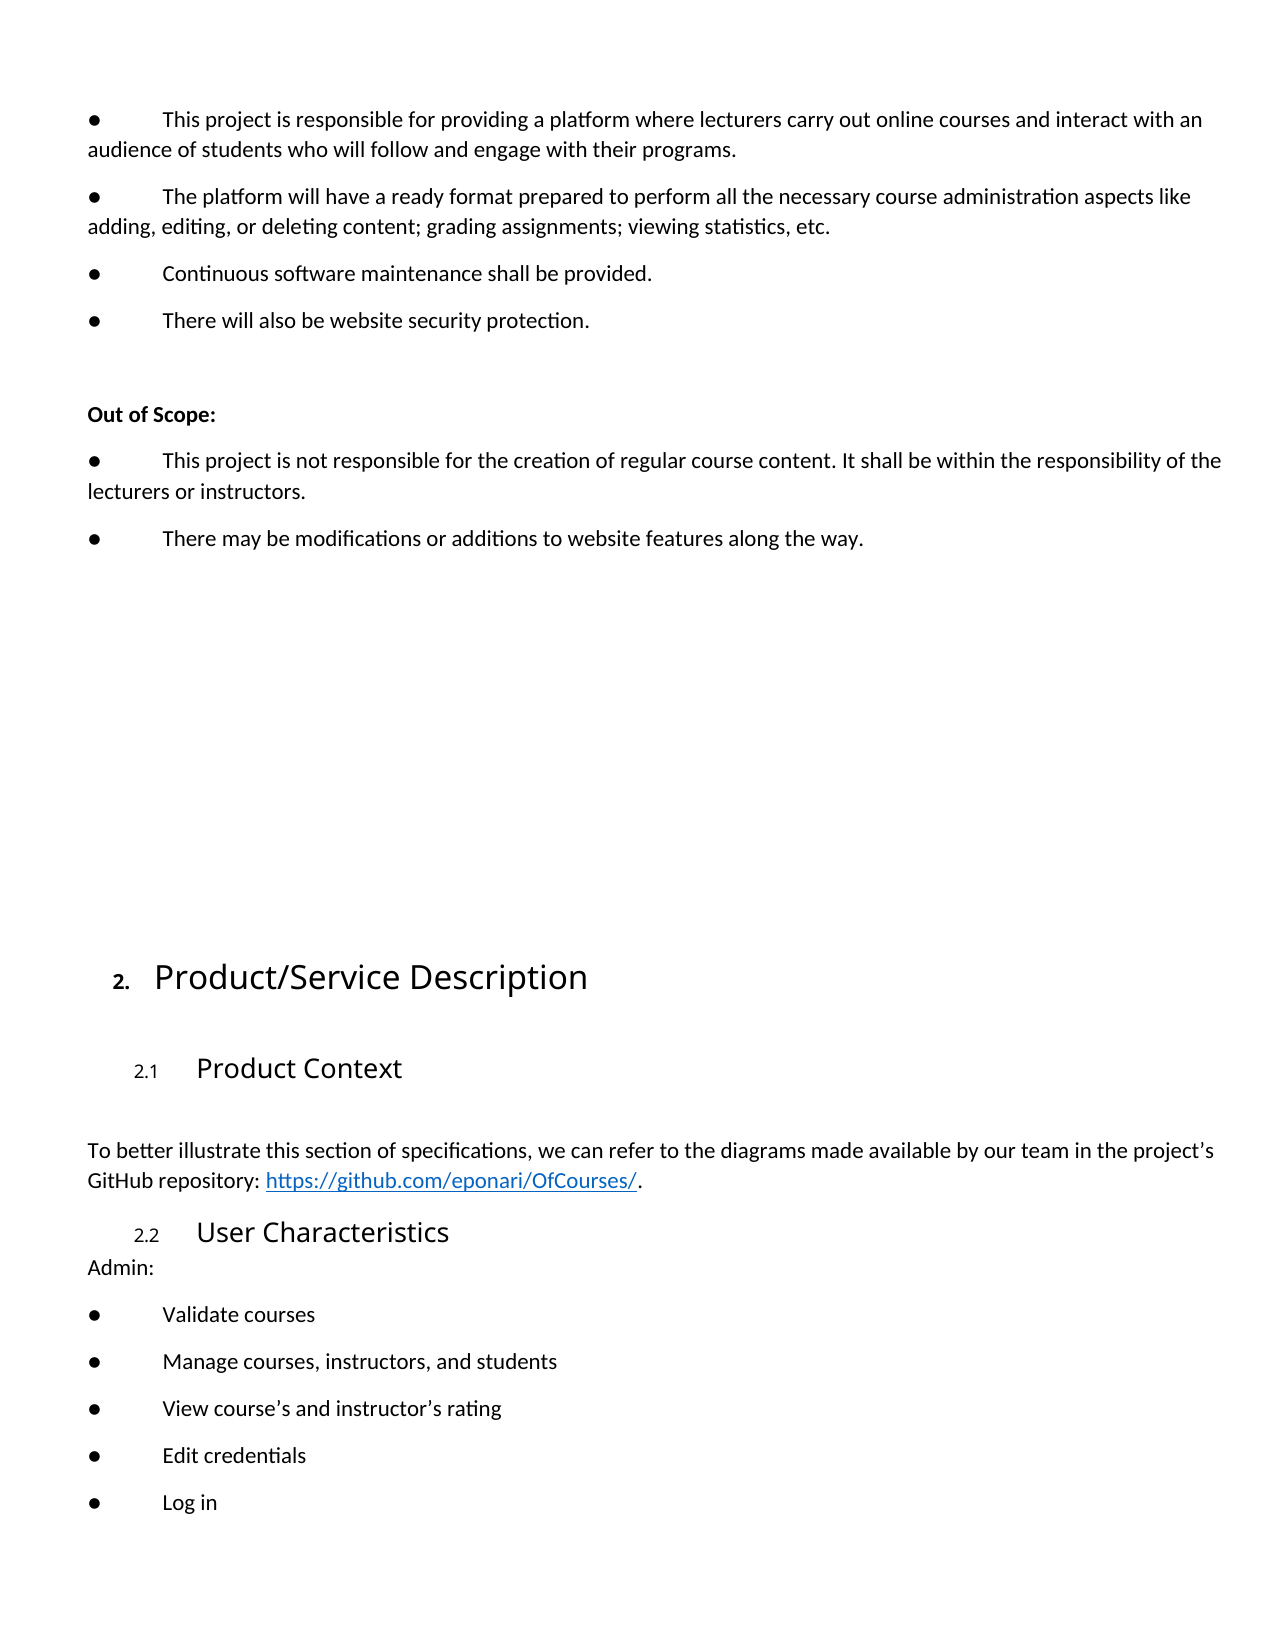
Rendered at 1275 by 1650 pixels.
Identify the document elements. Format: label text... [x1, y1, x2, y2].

subtitle User Characteristics [133, 1213, 1248, 1250]
text ● Edit credentials [87, 1441, 1248, 1469]
text To better illustrate this section of specifications, we can refer to the diagrams made available by our team in the project’s GitHub repository: https://github.com/eponari/OfCourses/. [87, 1136, 1248, 1195]
text ● The platform will have a ready format prepared to perform all the necessary course administration aspects like adding, editing, or deleting content; grading assignments; viewing statistics, etc. [87, 182, 1248, 240]
subtitle Product/Service Description [112, 954, 1248, 999]
text ● Log in [87, 1488, 1248, 1516]
subtitle Product Context [133, 1050, 1248, 1087]
text Out of Scope: [87, 400, 1248, 428]
text ● View course’s and instructor’s rating [87, 1394, 1248, 1422]
text ● There may be modifications or additions to website features along the way. [87, 524, 1248, 552]
text ● Continuous software maintenance shall be provided. [87, 259, 1248, 287]
text Admin: [87, 1253, 1248, 1281]
text ● This project is not responsible for the creation of regular course content. It shall be within the responsibility of the lecturers or instructors. [87, 447, 1248, 505]
text ● Manage courses, instructors, and students [87, 1347, 1248, 1375]
text ● Validate courses [87, 1300, 1248, 1328]
text ● This project is responsible for providing a platform where lecturers carry out online courses and interact with an audience of students who will follow and engage with their programs. [87, 105, 1248, 163]
text ● There will also be website security protection. [87, 306, 1248, 334]
